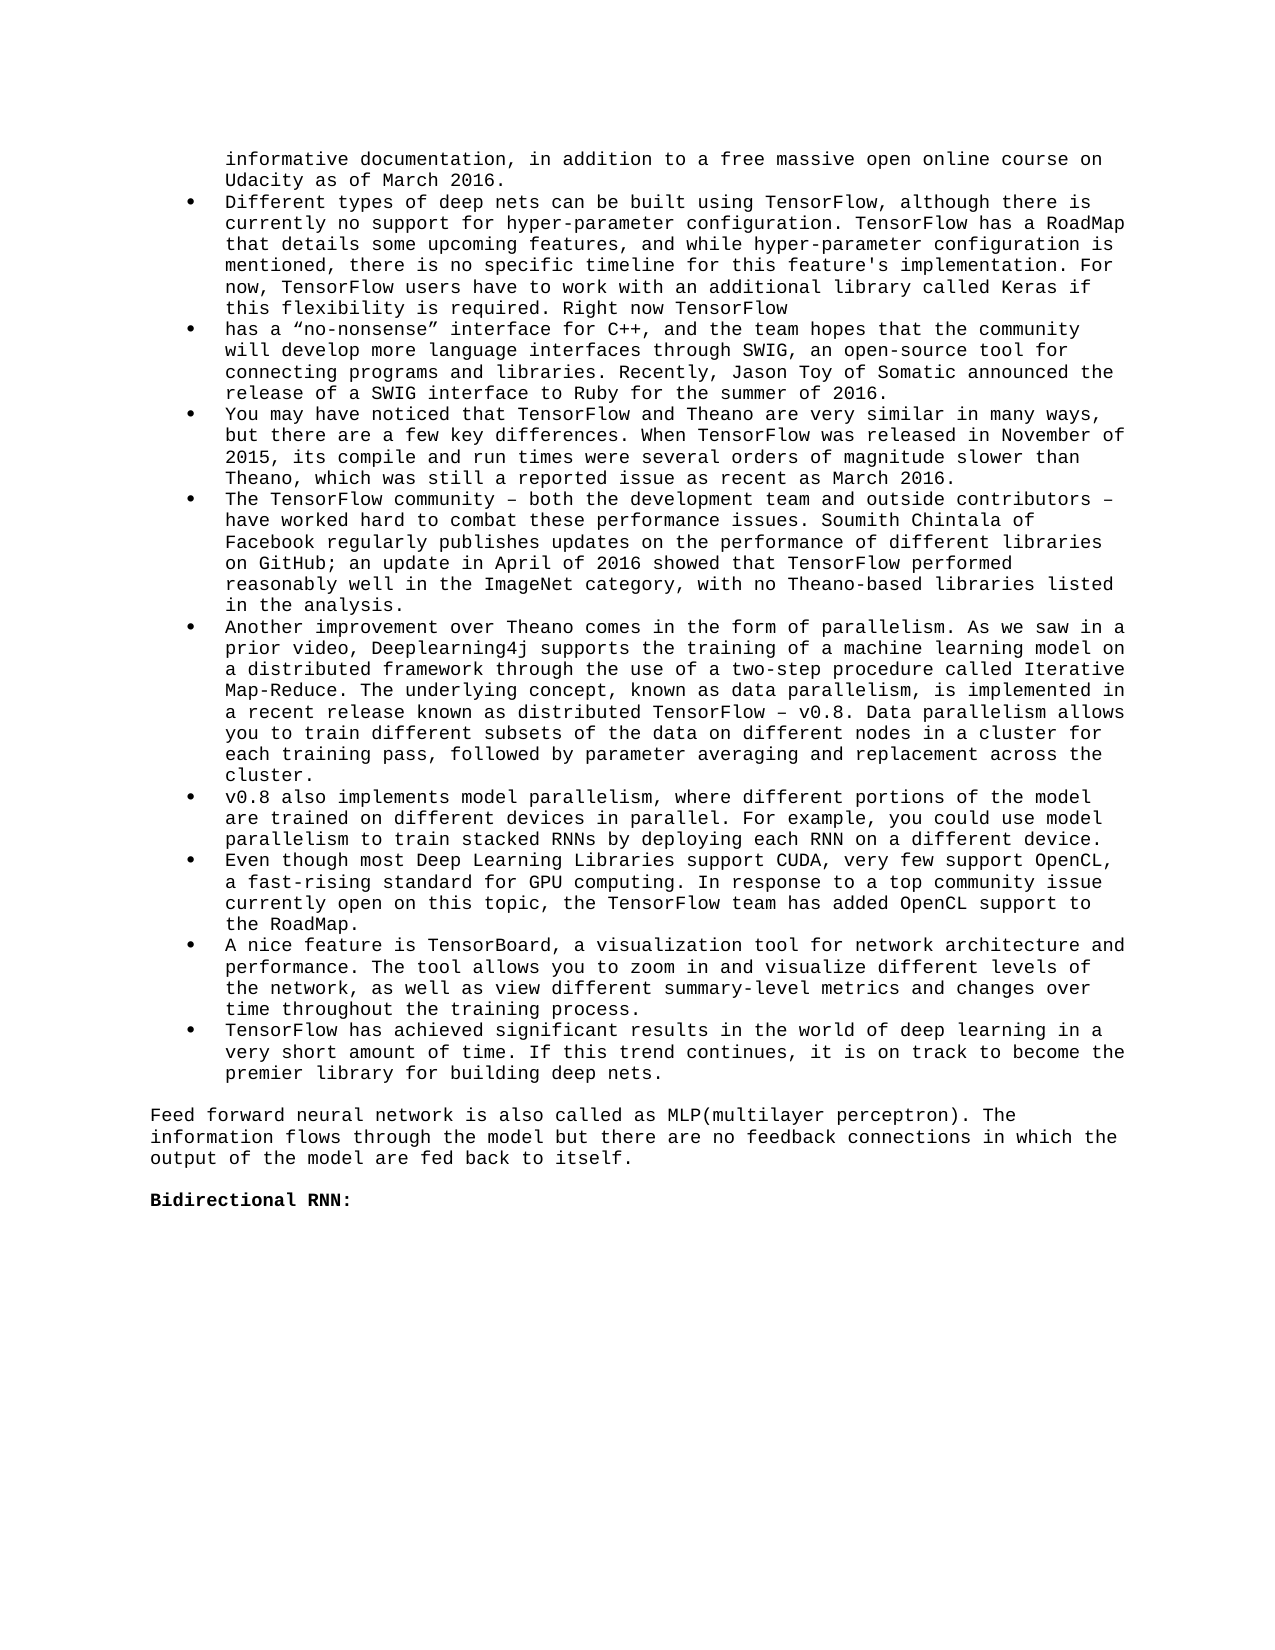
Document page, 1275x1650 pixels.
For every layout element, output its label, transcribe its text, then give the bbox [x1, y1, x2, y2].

list The TensorFlow community – both the development team and outside contributors – have worked hard to combat these performance issues. Soumith Chintala of Facebook regularly publishes updates on the performance of different libraries on GitHub; an update in April of 2016 showed that TensorFlow performed reasonably well in the ImageNet category, with no Theano-based libraries listed in the analysis. [187, 490, 1125, 617]
list TensorFlow has achieved significant results in the world of deep learning in a very short amount of time. If this trend continues, it is on track to become the premier library for building deep nets. [187, 1021, 1125, 1085]
text Bidirectional RNN: [150, 1191, 1125, 1212]
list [187, 150, 1125, 192]
list You may have noticed that TensorFlow and Theano are very similar in many ways, but there are a few key differences. When TensorFlow was released in November of 2015, its compile and run times were several orders of magnitude slower than Theano, which was still a reported issue as recent as March 2016. [187, 405, 1125, 490]
list Another improvement over Theano comes in the form of parallelism. As we saw in a prior video, Deeplearning4j supports the training of a machine learning model on a distributed framework through the use of a two-step procedure called Iterative Map-Reduce. The underlying concept, known as data parallelism, is implemented in a recent release known as distributed TensorFlow – v0.8. Data parallelism allows you to train different subsets of the data on different nodes in a cluster for each training pass, followed by parameter averaging and replacement across the cluster. [187, 617, 1125, 787]
list Different types of deep nets can be built using TensorFlow, although there is currently no support for hyper-parameter configuration. TensorFlow has a RoadMap that details some upcoming features, and while hyper-parameter configuration is mentioned, there is no specific timeline for this feature's implementation. For now, TensorFlow users have to work with an additional library called Keras if this flexibility is required. Right now TensorFlow [187, 192, 1125, 320]
list Even though most Deep Learning Libraries support CUDA, very few support OpenCL, a fast-rising standard for GPU computing. In response to a top community issue currently open on this topic, the TensorFlow team has added OpenCL support to the RoadMap. [187, 851, 1125, 936]
list v0.8 also implements model parallelism, where different portions of the model are trained on different devices in parallel. For example, you could use model parallelism to train stacked RNNs by deploying each RNN on a different device. [187, 787, 1125, 851]
list has a “no-nonsense” interface for C++, and the team hopes that the community will develop more language interfaces through SWIG, an open-source tool for connecting programs and libraries. Recently, Jason Toy of Somatic announced the release of a SWIG interface to Ruby for the summer of 2016. [187, 320, 1125, 405]
text Feed forward neural network is also called as MLP(multilayer perceptron). The information flows through the model but there are no feedback connections in which the output of the model are fed back to itself. [150, 1106, 1125, 1170]
list A nice feature is TensorBoard, a visualization tool for network architecture and performance. The tool allows you to zoom in and visualize different levels of the network, as well as view different summary-level metrics and changes over time throughout the training process. [187, 936, 1125, 1021]
